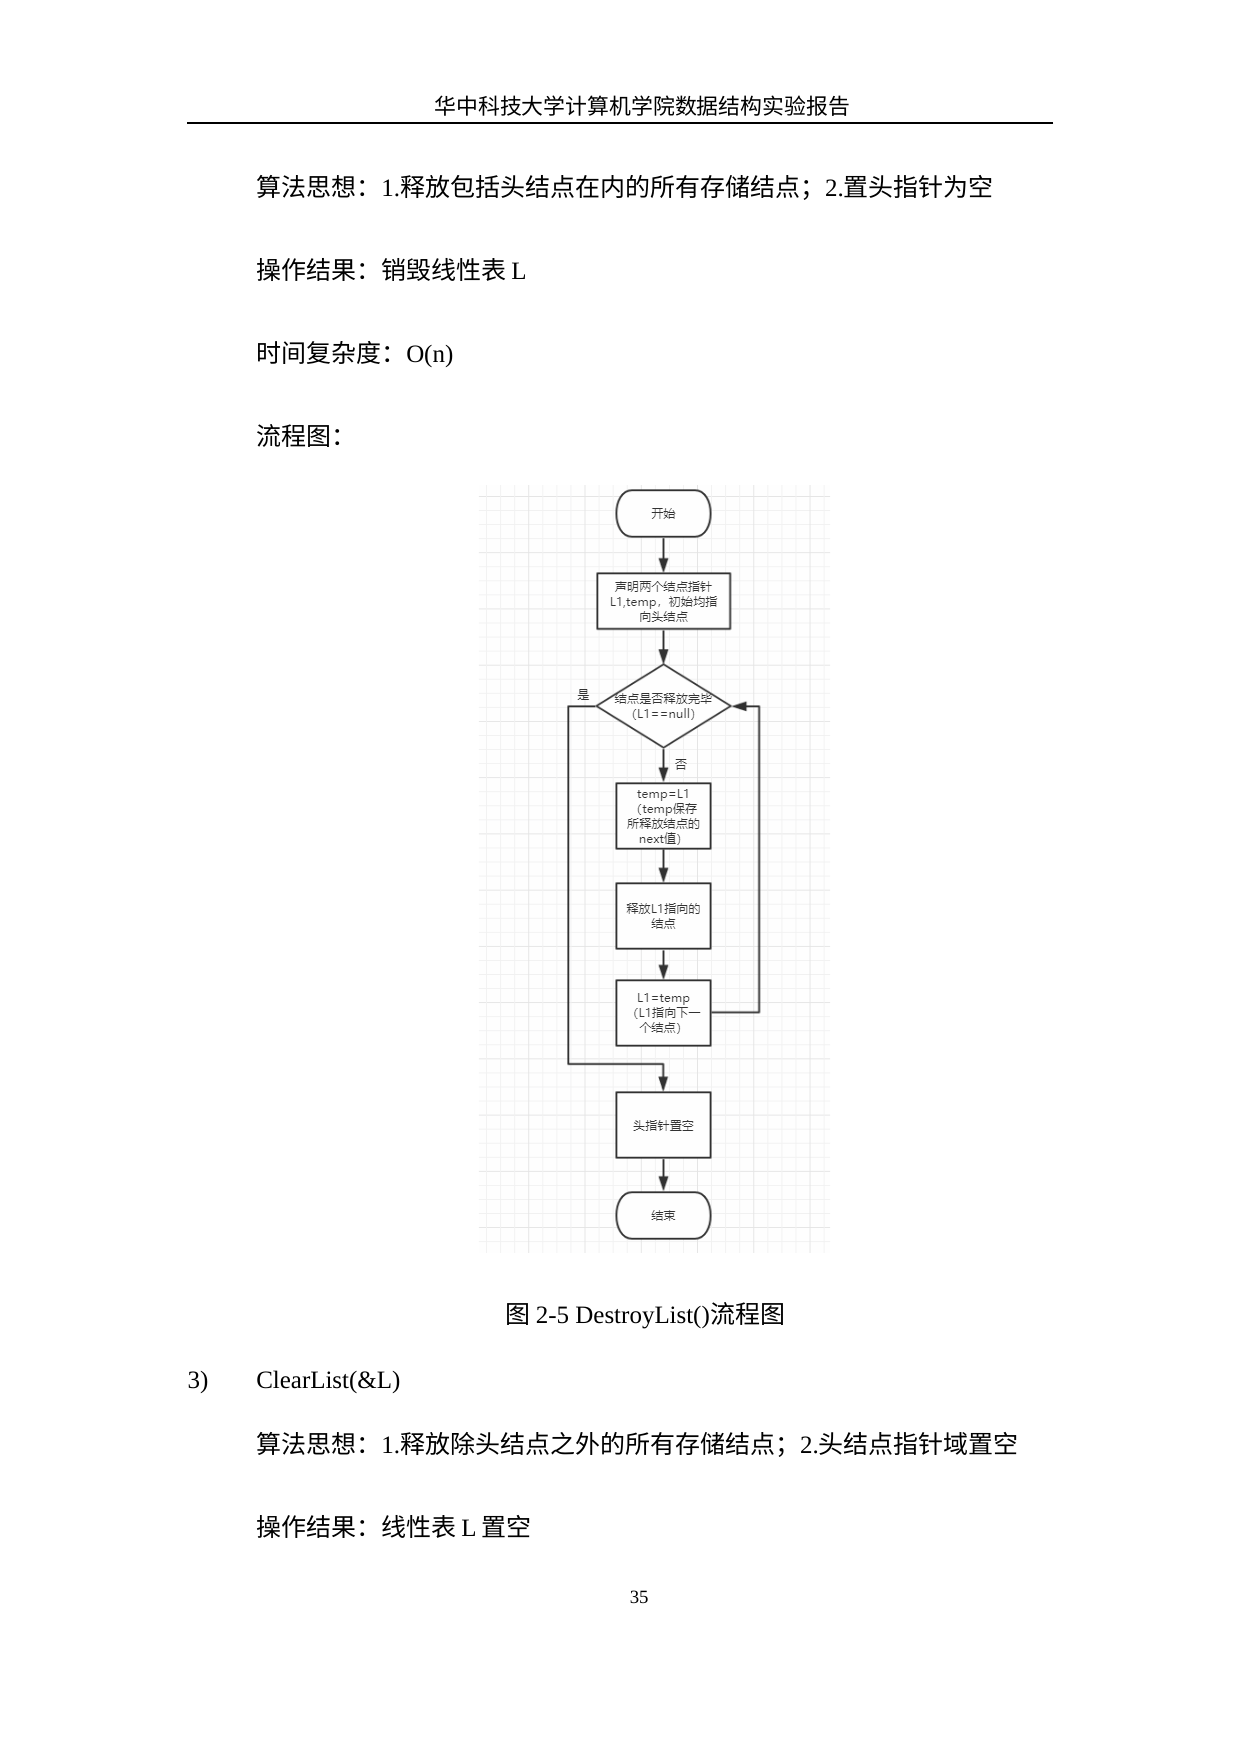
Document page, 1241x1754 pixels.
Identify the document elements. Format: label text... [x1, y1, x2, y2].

text 算法思想：1.释放除头结点之外的所有存储结点；2.头结点指针域置空 [256, 1410, 1053, 1475]
picture [478, 485, 831, 1253]
text 算法思想：1.释放包括头结点在内的所有存储结点；2.置头指针为空 [256, 153, 1053, 218]
list ClearList(&L) [187, 1363, 1053, 1396]
text 时间复杂度：O(n) [256, 319, 1053, 384]
text 操作结果：线性表L置空 [256, 1493, 1053, 1558]
text 流程图： [256, 402, 1053, 467]
text 图2-5 DestroyList()流程图 [187, 1280, 1053, 1345]
text 操作结果：销毁线性表L [256, 236, 1053, 301]
